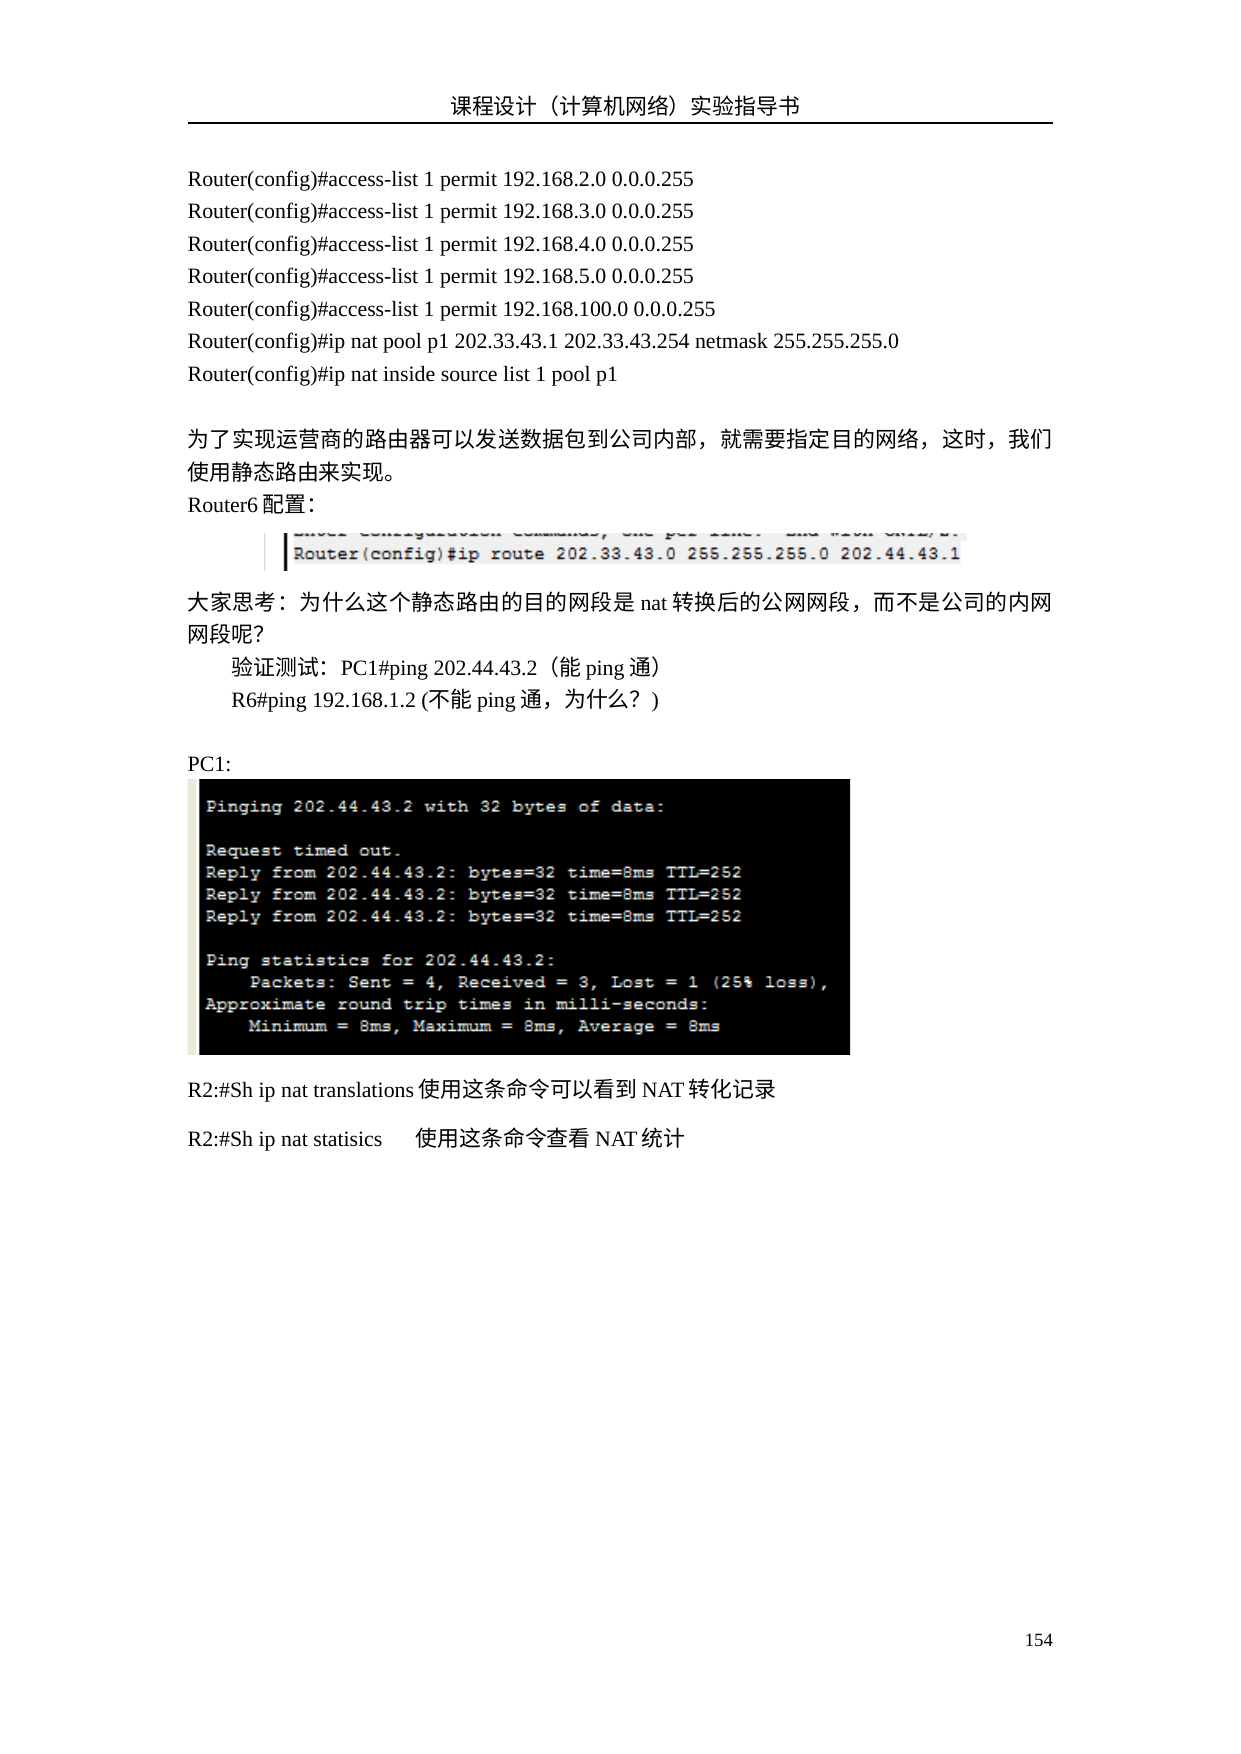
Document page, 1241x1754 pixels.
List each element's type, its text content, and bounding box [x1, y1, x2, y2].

text Router(config)#access-list 1 permit 192.168.2.0 0.0.0.255 [187, 162, 1053, 194]
text Router(config)#ip nat pool p1 202.33.43.1 202.33.43.254 netmask 255.255.255.0 [187, 324, 1053, 357]
picture [264, 533, 1000, 571]
text Router(config)#ip nat inside source list 1 pool p1 [187, 357, 1053, 389]
picture [187, 779, 851, 1055]
text PC1: [187, 747, 1053, 779]
text R2:#Sh ip nat statisics 使用这条命令查看NAT统计 [187, 1120, 1053, 1153]
text 为了实现运营商的路由器可以发送数据包到公司内部，就需要指定目的网络，这时，我们使用静态路由来实现。 [187, 422, 1053, 487]
text Router6配置： [187, 487, 1053, 519]
text Router(config)#access-list 1 permit 192.168.5.0 0.0.0.255 [187, 259, 1053, 292]
text 大家思考：为什么这个静态路由的目的网段是nat转换后的公网网段，而不是公司的内网网段呢？ [187, 584, 1053, 649]
text R6#ping 192.168.1.2 (不能ping通，为什么？) [187, 682, 1053, 714]
text Router(config)#access-list 1 permit 192.168.4.0 0.0.0.255 [187, 227, 1053, 259]
text Router(config)#access-list 1 permit 192.168.100.0 0.0.0.255 [187, 292, 1053, 324]
text Router(config)#access-list 1 permit 192.168.3.0 0.0.0.255 [187, 194, 1053, 227]
text R2:#Sh ip nat translations使用这条命令可以看到NAT转化记录 [187, 1072, 1053, 1104]
text 验证测试：PC1#ping 202.44.43.2（能ping通） [187, 649, 1053, 682]
